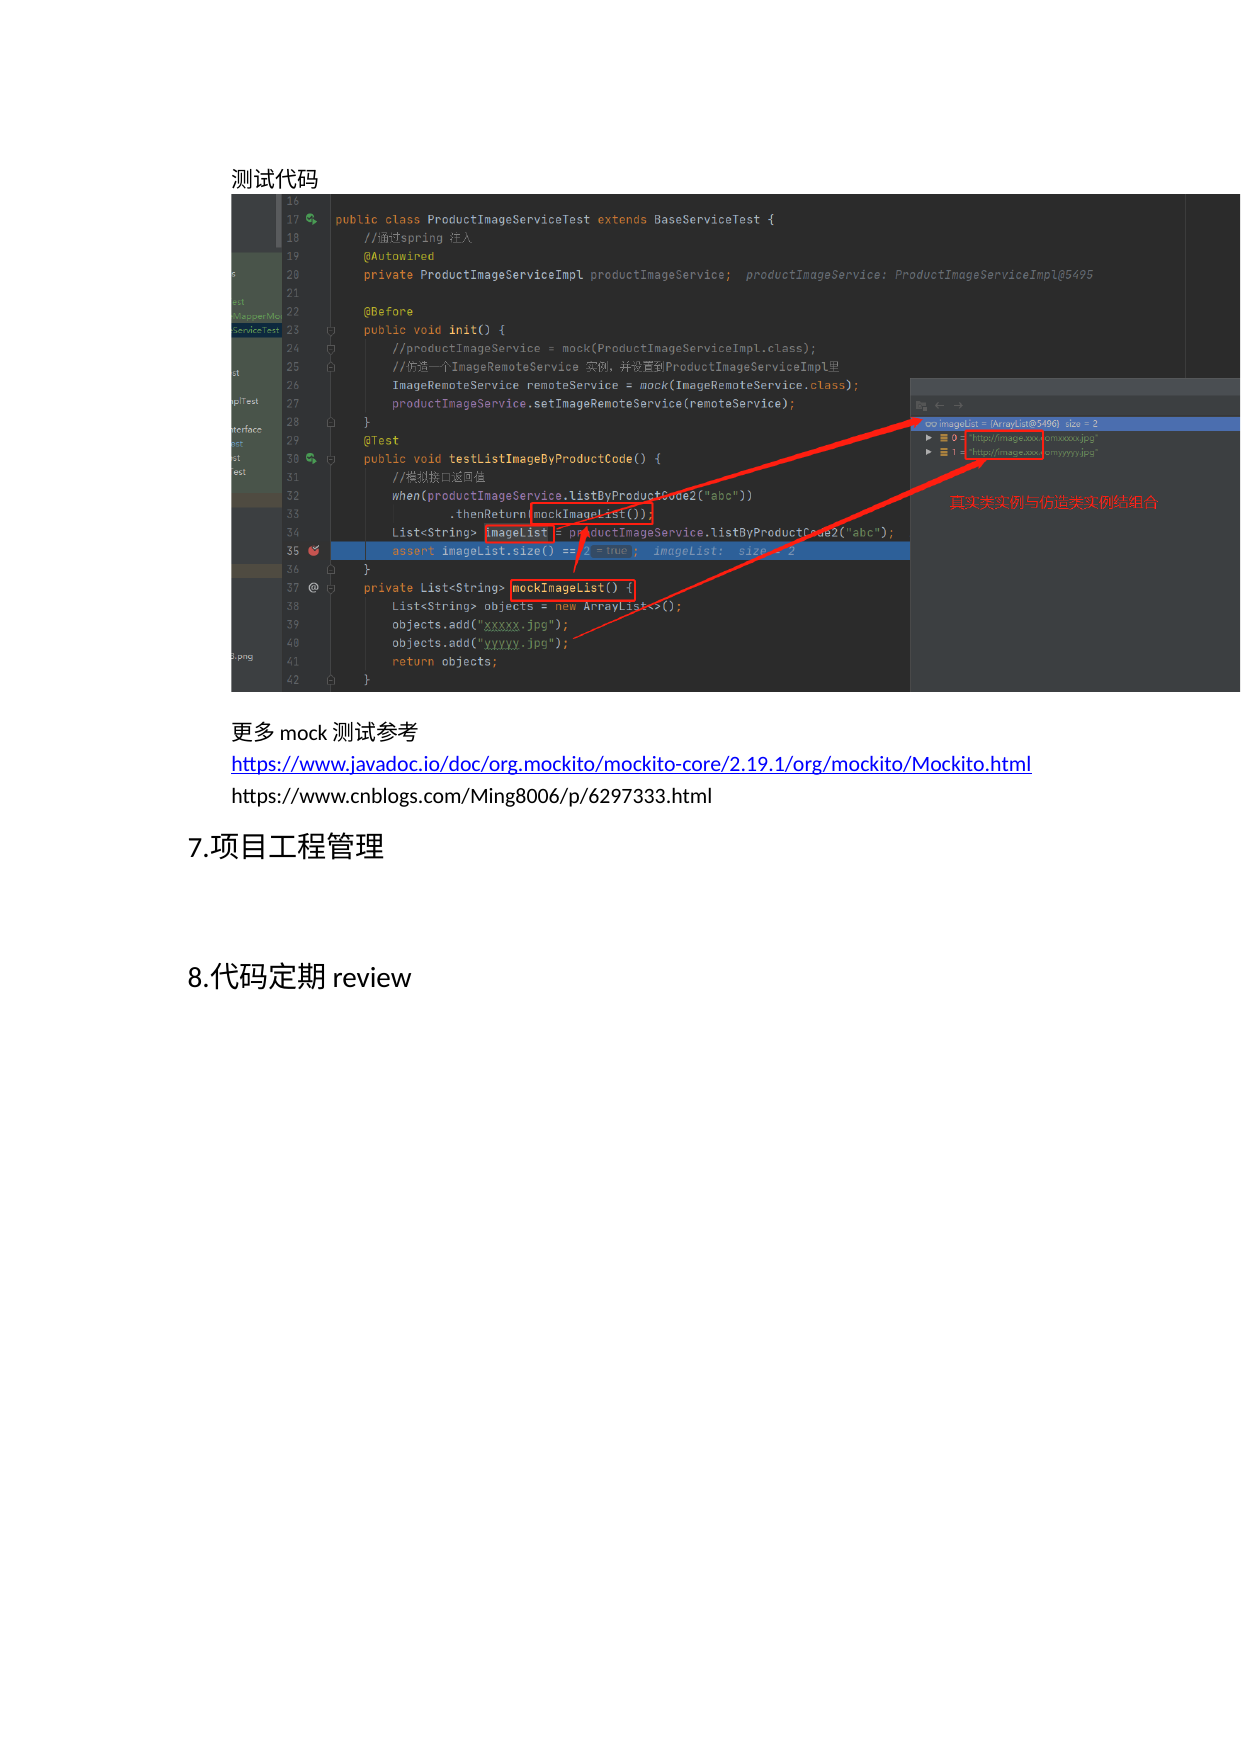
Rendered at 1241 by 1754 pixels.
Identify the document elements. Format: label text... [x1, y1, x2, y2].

list 项目工程管理 [187, 812, 1053, 877]
text 更多mock测试参考 [187, 714, 1053, 747]
picture [231, 194, 1241, 692]
list 代码定期review [187, 942, 1053, 1007]
text https://www.cnblogs.com/Ming8006/p/6297333.html [187, 779, 1053, 812]
text 测试代码 [187, 162, 1053, 194]
text https://www.javadoc.io/doc/org.mockito/mockito-core/2.19.1/org/mockito/Mockito.html [187, 747, 1053, 779]
